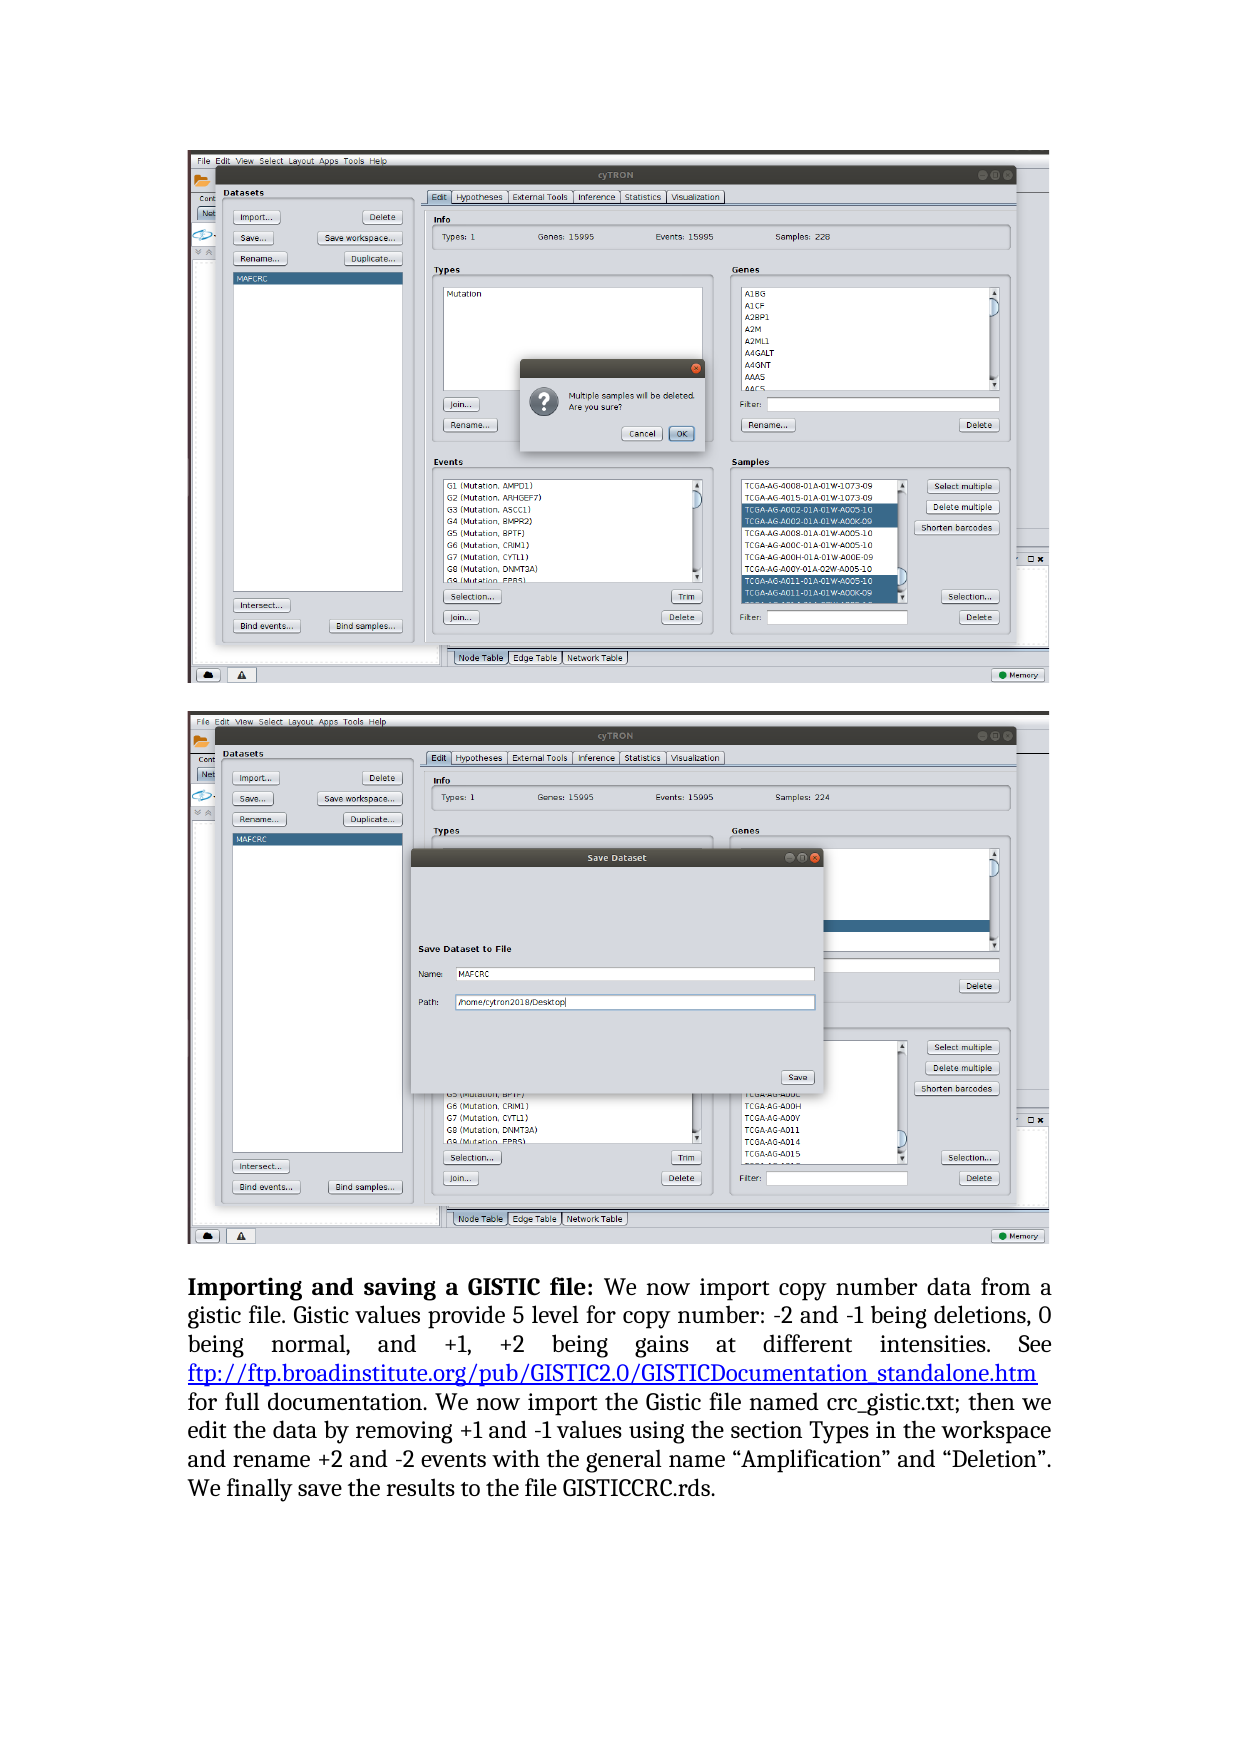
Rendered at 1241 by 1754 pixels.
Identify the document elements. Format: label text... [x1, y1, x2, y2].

picture [187, 150, 1050, 683]
picture [187, 711, 1050, 1244]
text Importing and saving a GISTIC file: We now import copy number data from a gistic file. Gistic values provide 5 level for copy number: -2 and -1 being deletions, 0 being normal, and +1, +2 being gains at different intensities. See ftp://ftp.broadinstitute.org/pub/GISTIC2.0/GISTICDocumentation_standalone.htm for full documentation. We now import the Gistic file named crc_gistic.txt; then we edit the data by removing +1 and -1 values using the section Types in the workspace and rename +2 and -2 events with the general name “Amplification” and “Deletion”. We finally save the results to the file GISTICCRC.rds. [187, 1273, 1053, 1503]
